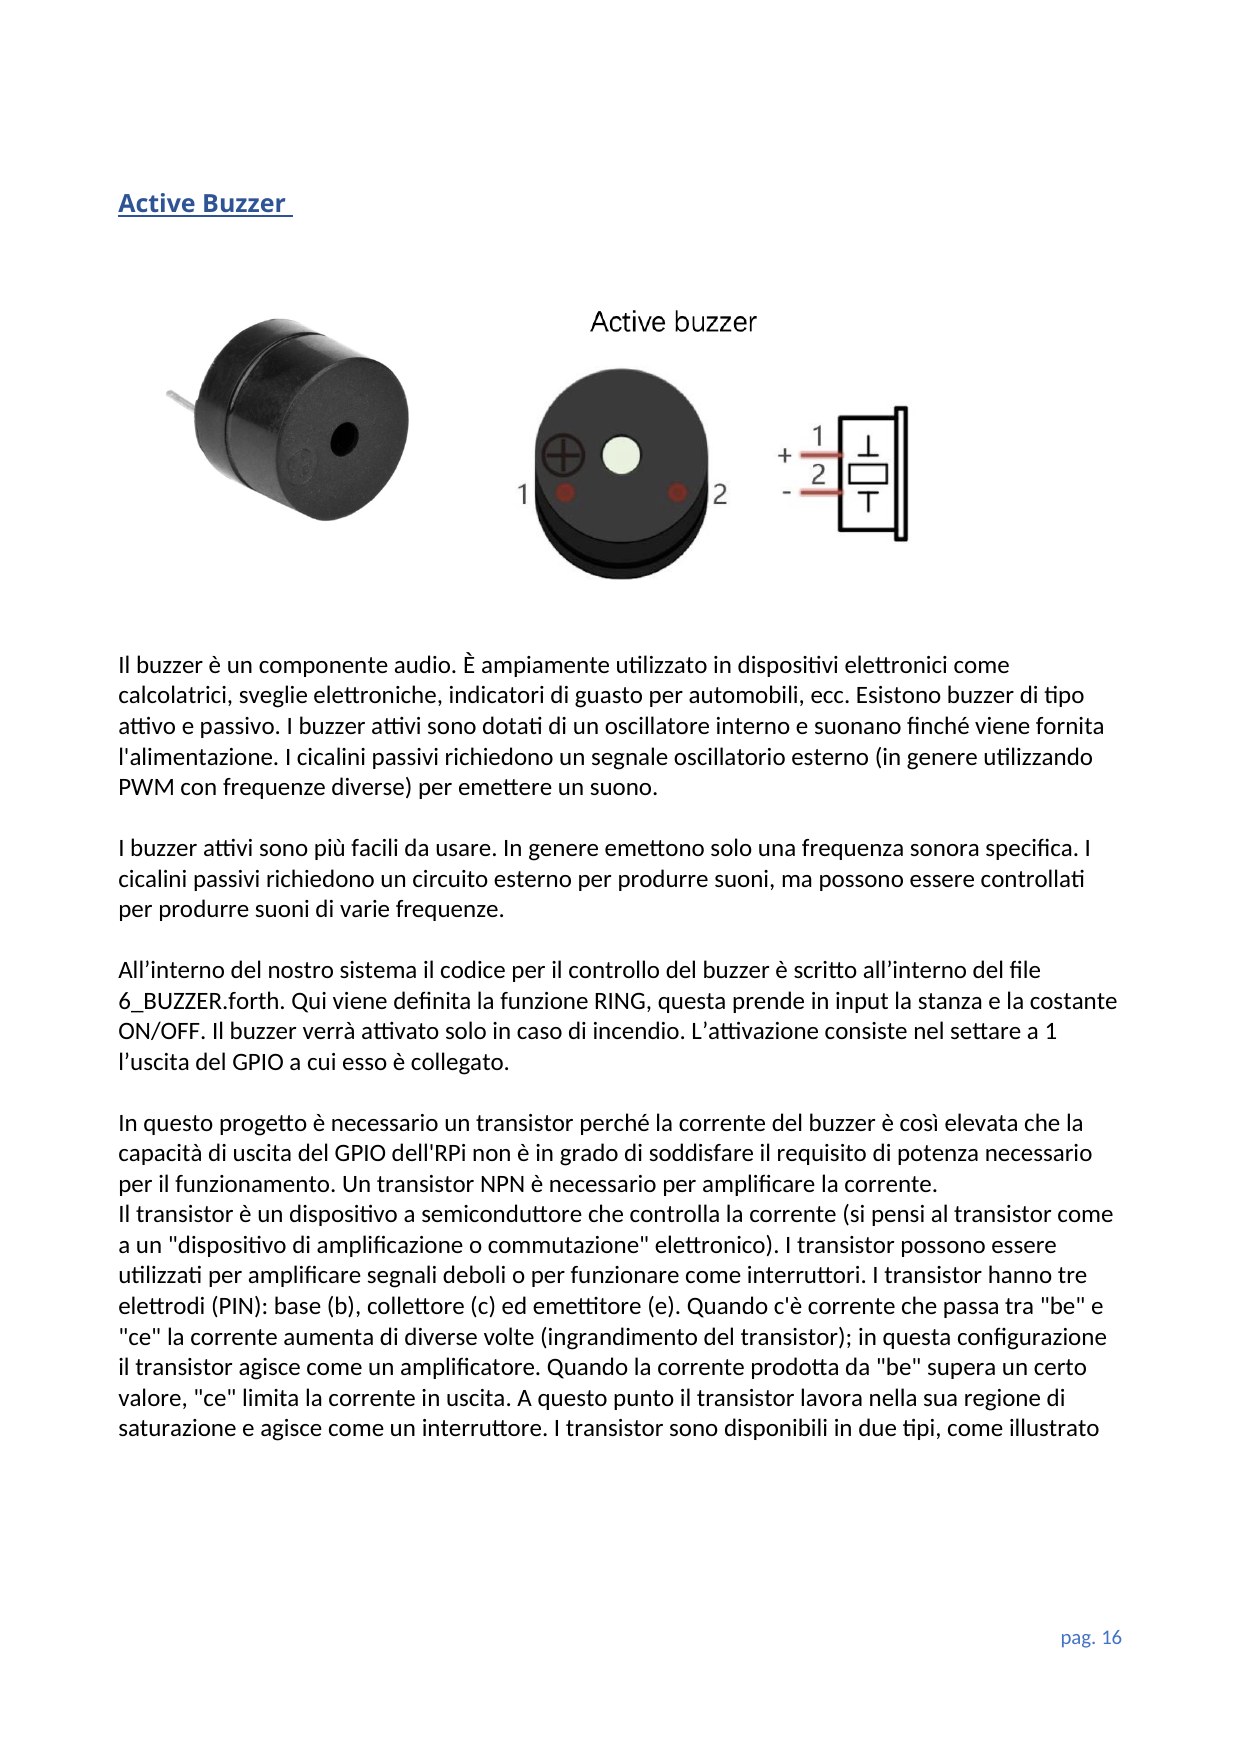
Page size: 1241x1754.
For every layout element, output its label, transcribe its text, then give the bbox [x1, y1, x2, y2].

text In questo progetto è necessario un transistor perché la corrente del buzzer è così elevata che la capacità di uscita del GPIO dell'RPi non è in grado di soddisfare il requisito di potenza necessario per il funzionamento. Un transistor NPN è necessario per amplificare la corrente. [118, 1107, 1122, 1198]
subtitle Active Buzzer [118, 186, 1122, 220]
picture [118, 250, 928, 589]
text Il buzzer è un componente audio. È ampiamente utilizzato in dispositivi elettronici come calcolatrici, sveglie elettroniche, indicatori di guasto per automobili, ecc. Esistono buzzer di tipo attivo e passivo. I buzzer attivi sono dotati di un oscillatore interno e suonano finché viene fornita l'alimentazione. I cicalini passivi richiedono un segnale oscillatorio esterno (in genere utilizzando PWM con frequenze diverse) per emettere un suono. [118, 649, 1122, 802]
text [118, 1198, 1122, 1443]
text I buzzer attivi sono più facili da usare. In genere emettono solo una frequenza sonora specifica. I cicalini passivi richiedono un circuito esterno per produrre suoni, ma possono essere controllati per produrre suoni di varie frequenze. [118, 832, 1122, 924]
text All’interno del nostro sistema il codice per il controllo del buzzer è scritto all’interno del file 6_BUZZER.forth. Qui viene definita la funzione RING, questa prende in input la stanza e la costante ON/OFF. Il buzzer verrà attivato solo in caso di incendio. L’attivazione consiste nel settare a 1 l’uscita del GPIO a cui esso è collegato. [118, 954, 1122, 1076]
